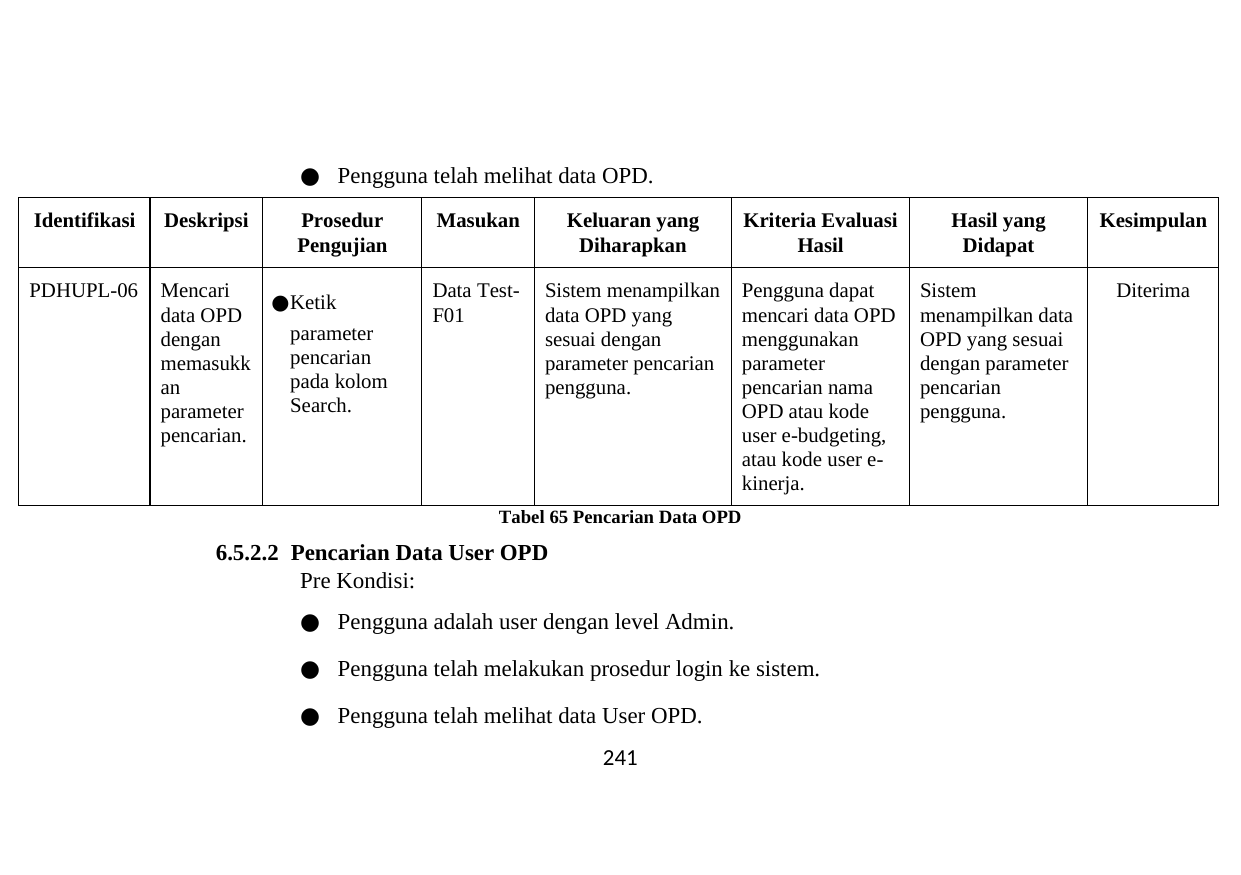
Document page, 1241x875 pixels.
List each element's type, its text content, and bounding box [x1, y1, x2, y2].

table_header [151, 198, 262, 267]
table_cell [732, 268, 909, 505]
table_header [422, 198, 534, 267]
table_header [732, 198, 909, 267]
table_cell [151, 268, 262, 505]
list Pengguna telah melakukan prosedur login ke sistem. [300, 642, 1090, 689]
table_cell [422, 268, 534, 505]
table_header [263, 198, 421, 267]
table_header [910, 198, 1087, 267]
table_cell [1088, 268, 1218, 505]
text Tabel 65 Pencarian Data OPD [150, 506, 1090, 528]
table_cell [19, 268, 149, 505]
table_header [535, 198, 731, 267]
list Pengguna telah melihat data OPD. [300, 150, 1090, 197]
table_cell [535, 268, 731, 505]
list Pencarian Data User OPD [216, 539, 1090, 565]
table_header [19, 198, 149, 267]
list Pengguna adalah user dengan level Admin. [300, 595, 1090, 642]
text Pre Kondisi: [300, 567, 1090, 593]
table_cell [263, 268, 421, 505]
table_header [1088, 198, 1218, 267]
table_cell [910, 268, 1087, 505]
list Pengguna telah melihat data User OPD. [300, 689, 1090, 736]
